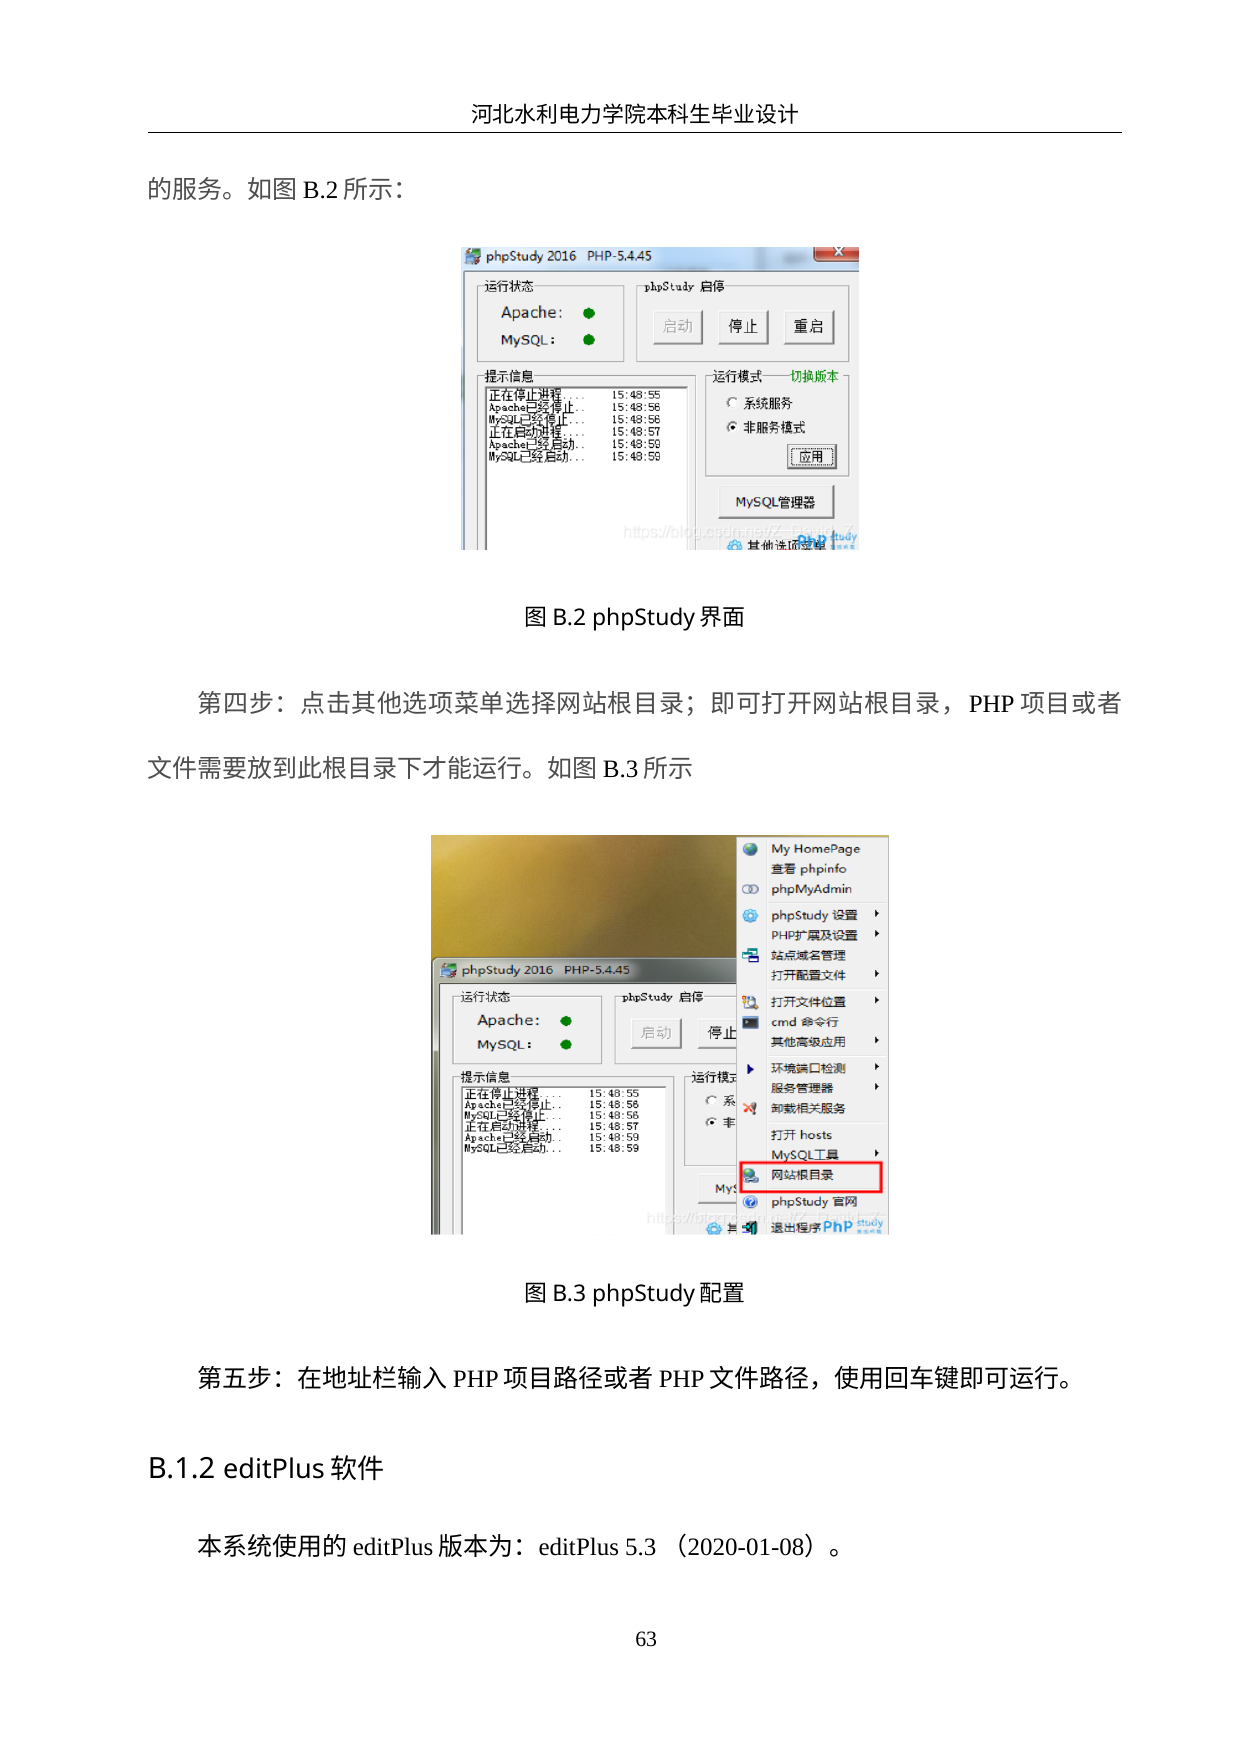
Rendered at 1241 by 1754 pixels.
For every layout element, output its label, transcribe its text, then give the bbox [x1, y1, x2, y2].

subtitle B.1.2 editPlus软件 [148, 1434, 1122, 1499]
text 本系统使用的editPlus版本为：editPlus 5.3 （2020-01-08）。 [148, 1512, 1122, 1577]
text 图B.3 phpStudy配置 [148, 1259, 1122, 1324]
text 图B.2 phpStudy界面 [148, 583, 1122, 648]
picture [431, 835, 889, 1235]
text 第四步：点击其他选项菜单选择网站根目录；即可打开网站根目录，PHP项目或者文件需要放到此根目录下才能运行。如图B.3所示 [148, 669, 1122, 799]
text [148, 155, 1122, 220]
text 第五步：在地址栏输入PHP项目路径或者PHP文件路径，使用回车键即可运行。 [148, 1344, 1122, 1409]
picture [461, 245, 859, 550]
